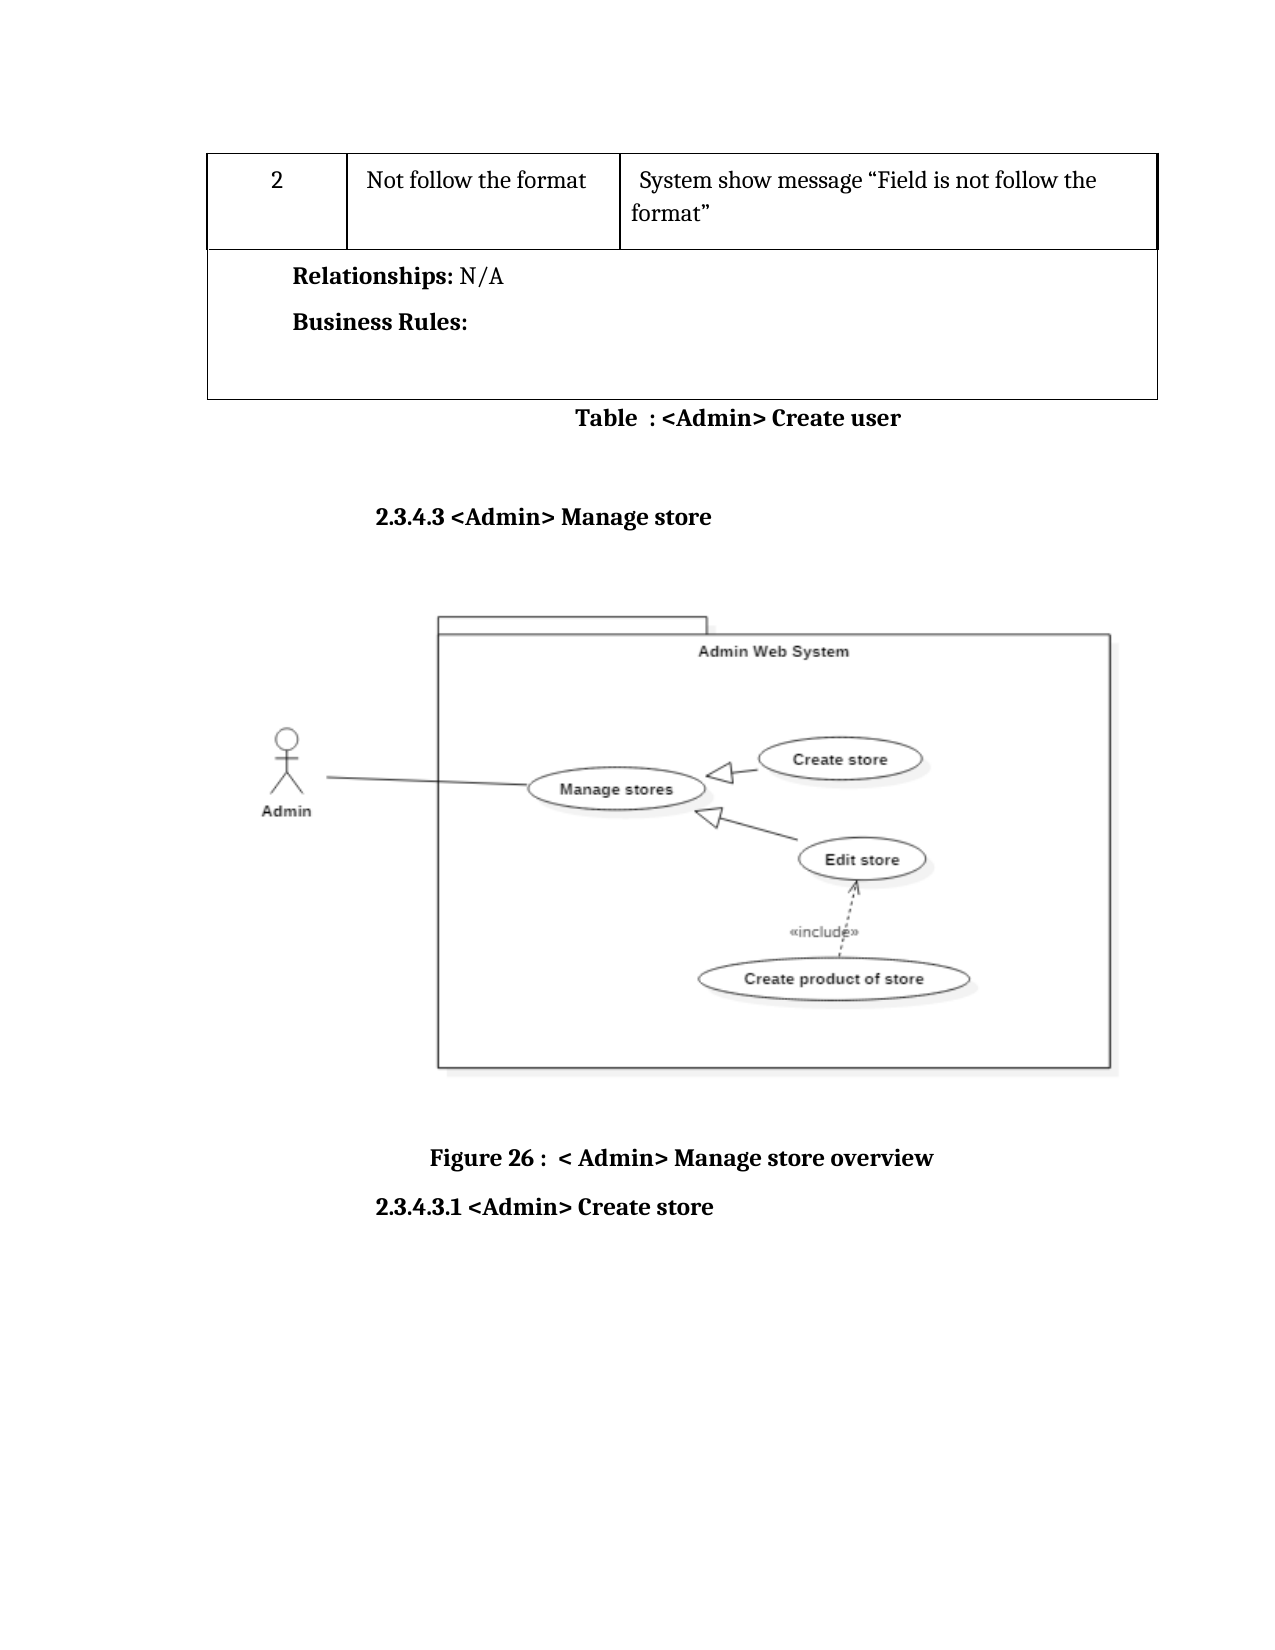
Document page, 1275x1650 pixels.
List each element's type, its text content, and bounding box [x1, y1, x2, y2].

table_cell 2 [208, 154, 346, 248]
subtitle 2.3.4.3 <Admin> Manage store [244, 503, 1157, 532]
table_cell Not follow the format [348, 154, 619, 248]
table_cell Relationships: N/A Business Rules: [208, 250, 1157, 399]
table_cell System show message “Field is not follow the format” [621, 154, 1156, 248]
subtitle Table : <Admin> Create user [207, 404, 1157, 433]
subtitle 2.3.4.3.1 <Admin> Create store [244, 1193, 1157, 1222]
picture [207, 538, 1149, 1119]
